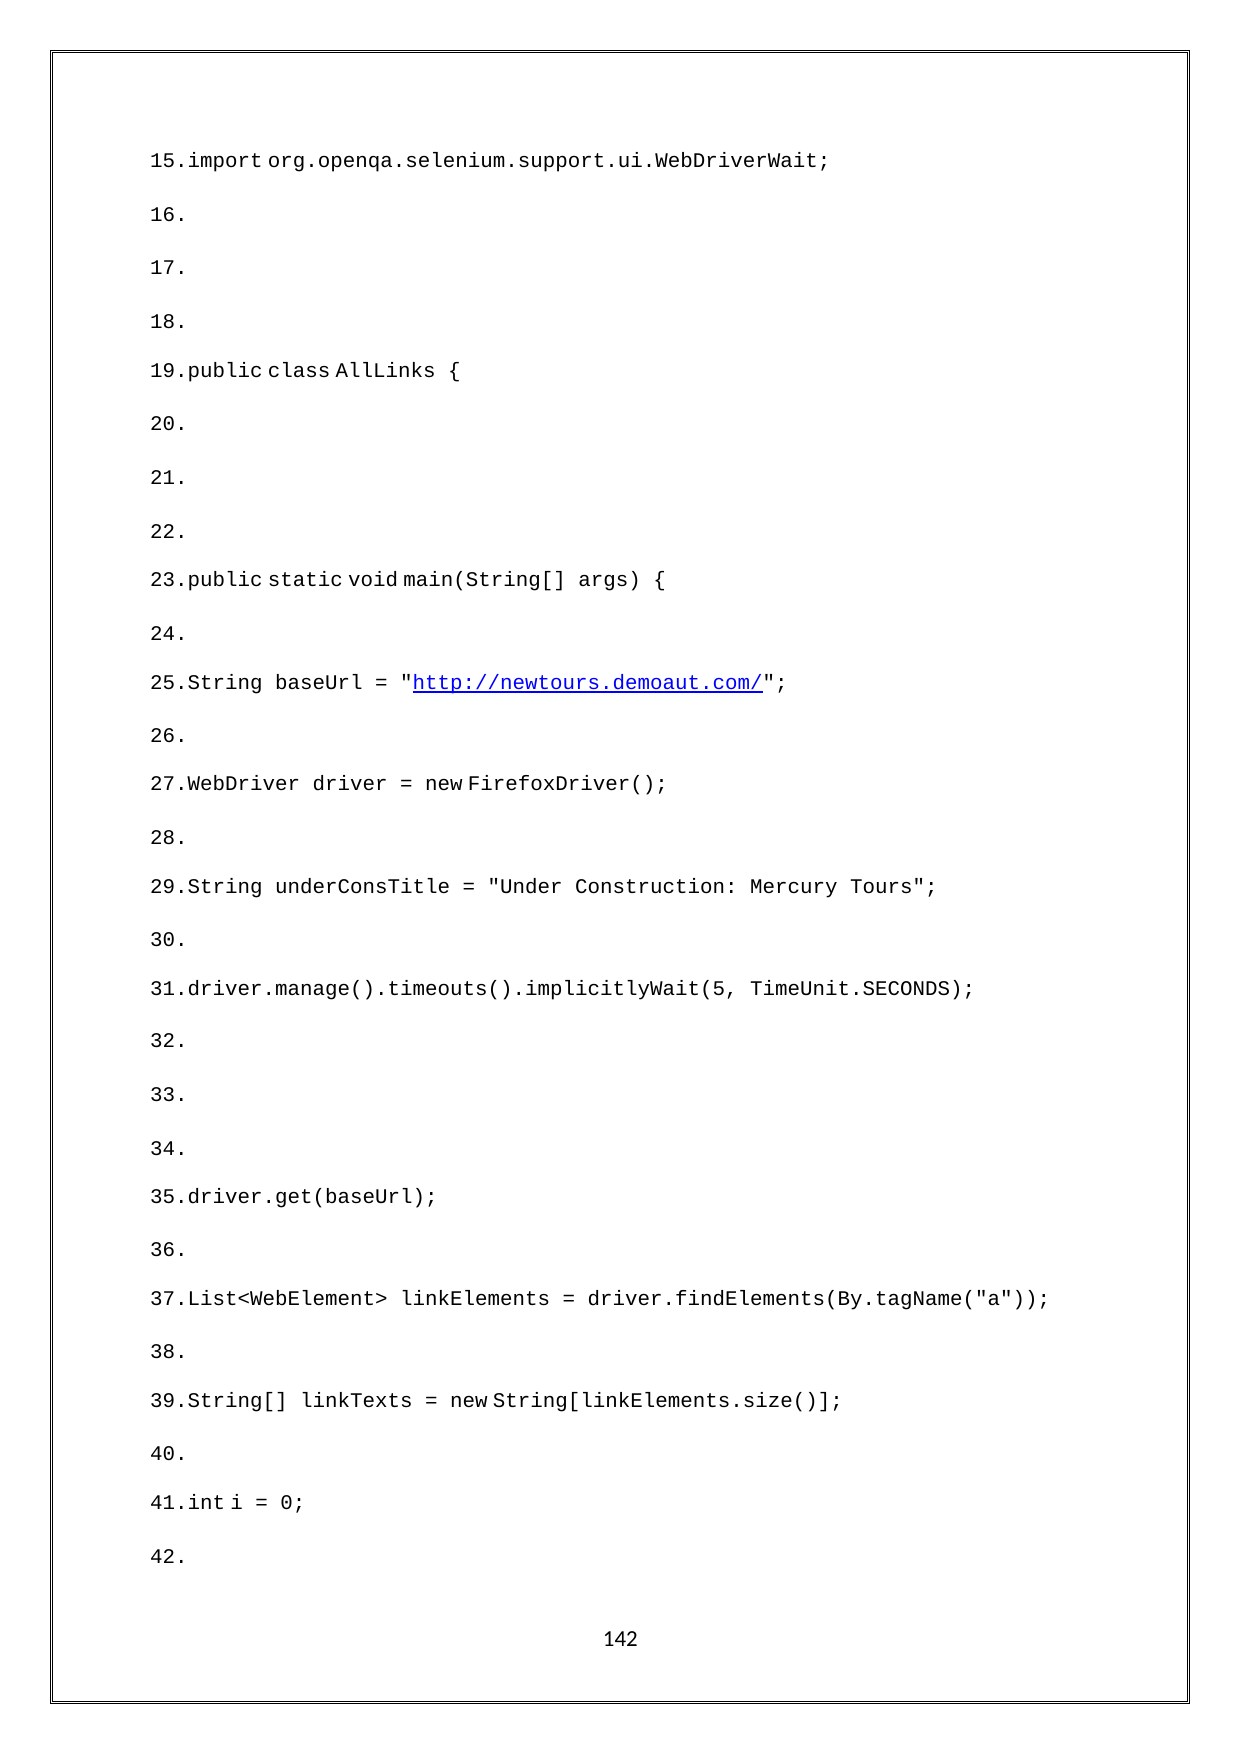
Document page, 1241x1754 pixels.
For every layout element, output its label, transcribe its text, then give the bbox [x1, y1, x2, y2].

text 41.int i = 0; [150, 1492, 1090, 1516]
text 39.String[] linkTexts = new String[linkElements.size()]; [150, 1390, 1090, 1413]
text 18. [150, 306, 1090, 334]
text 21. [150, 462, 1090, 491]
text 40. [150, 1438, 1090, 1467]
text 25.String baseUrl = "http://newtours.demoaut.com/"; [150, 672, 1090, 695]
text 17. [150, 252, 1090, 281]
text 32. [150, 1026, 1090, 1054]
text 22. [150, 516, 1090, 544]
text 36. [150, 1234, 1090, 1263]
text 16. [150, 199, 1090, 227]
text 23.public static void main(String[] args) { [150, 569, 1090, 593]
text 20. [150, 408, 1090, 437]
text 34. [150, 1133, 1090, 1161]
text 29.String underConsTitle = "Under Construction: Mercury Tours"; [150, 876, 1090, 899]
text 37.List<WebElement> linkElements = driver.findElements(By.tagName("a")); [150, 1288, 1090, 1312]
text 24. [150, 618, 1090, 647]
text 15.import org.openqa.selenium.support.ui.WebDriverWait; [150, 150, 1090, 174]
text 27.WebDriver driver = new FirefoxDriver(); [150, 773, 1090, 797]
text 42. [150, 1541, 1090, 1569]
text 33. [150, 1079, 1090, 1108]
text 38. [150, 1336, 1090, 1365]
text 35.driver.get(baseUrl); [150, 1186, 1090, 1210]
text 26. [150, 720, 1090, 748]
text 28. [150, 822, 1090, 851]
text 30. [150, 924, 1090, 952]
text 19.public class AllLinks { [150, 360, 1090, 383]
text 31.driver.manage().timeouts().implicitlyWait(5, TimeUnit.SECONDS); [150, 977, 1090, 1001]
